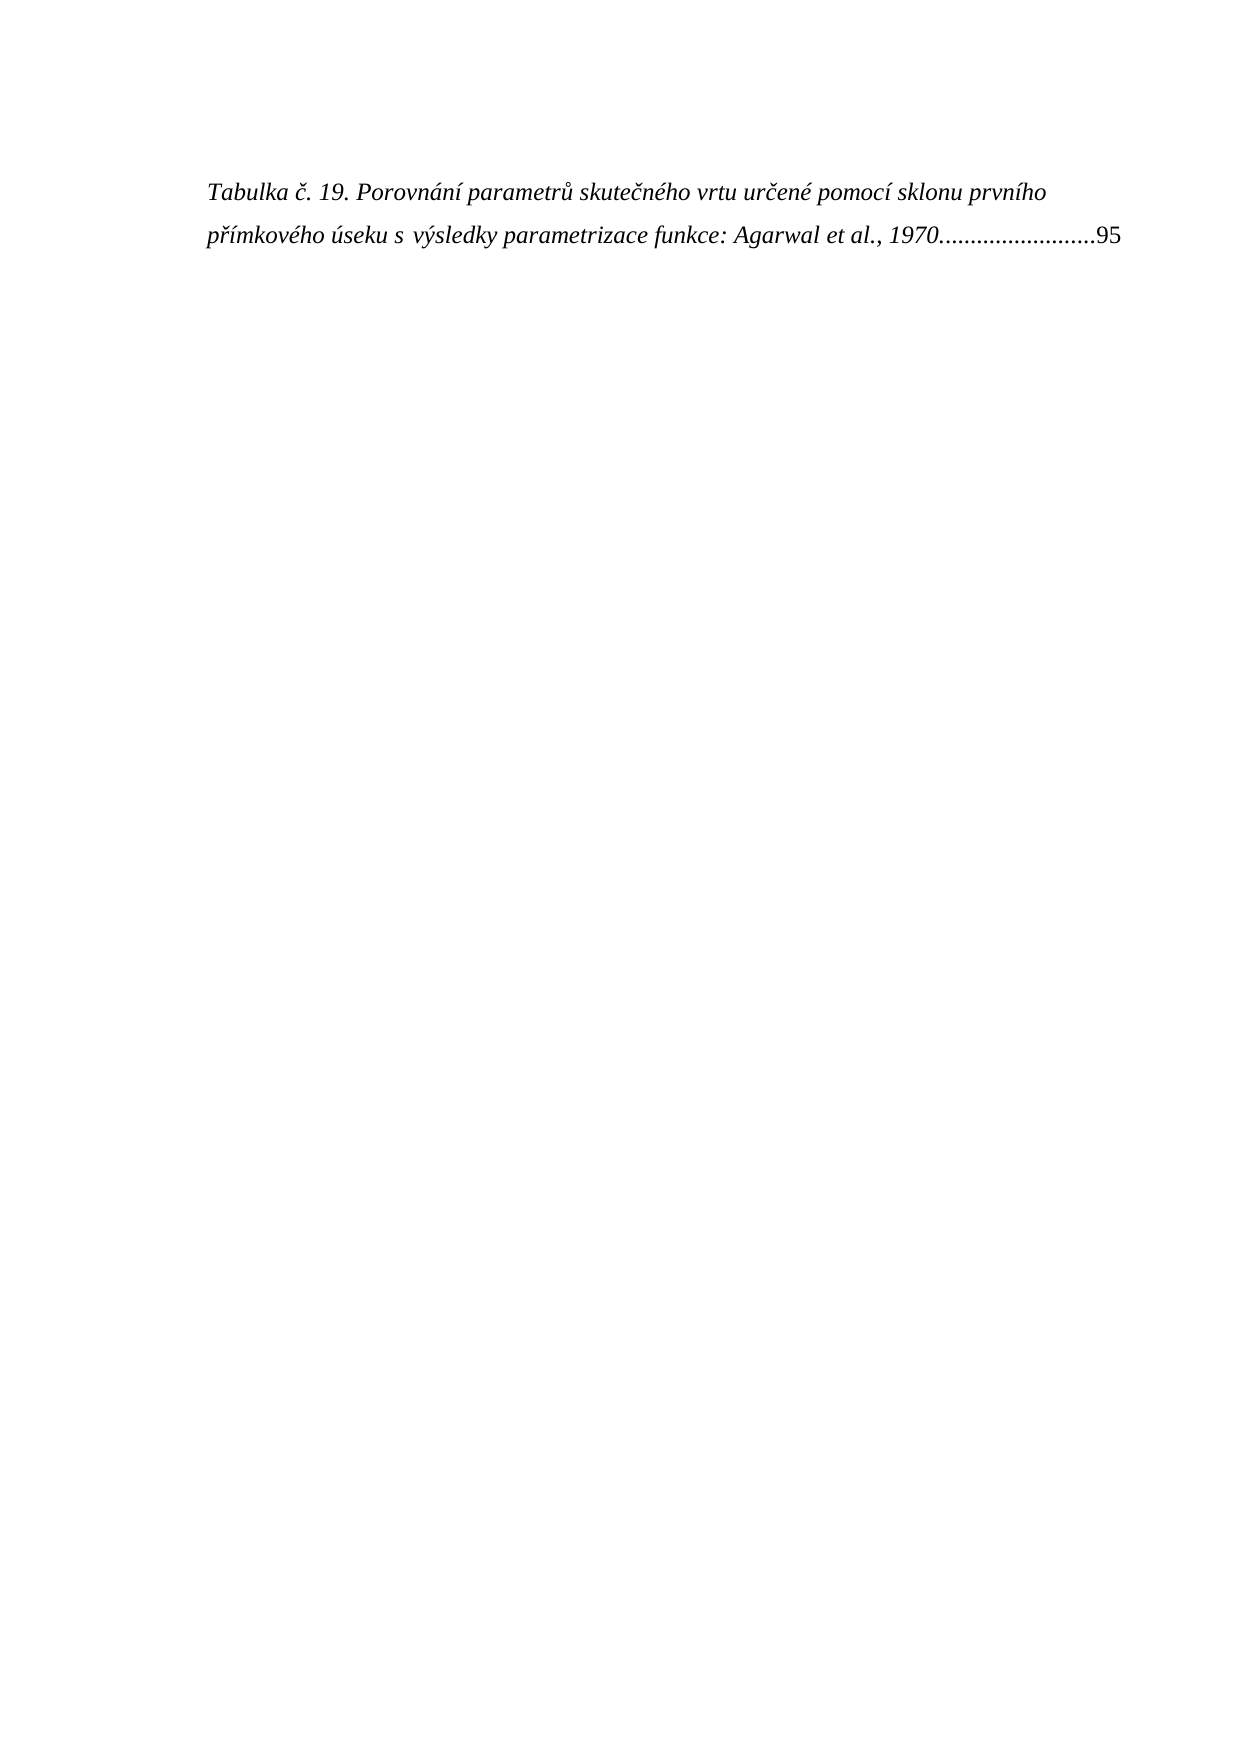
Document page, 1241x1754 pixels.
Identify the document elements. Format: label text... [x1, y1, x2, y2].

text Tabulka č. 19. Porovnání parametrů skutečného vrtu určené pomocí sklonu prvního přímkového úseku s výsledky parametrizace funkce: Agarwal et al., 1970. 95 [207, 177, 1122, 249]
